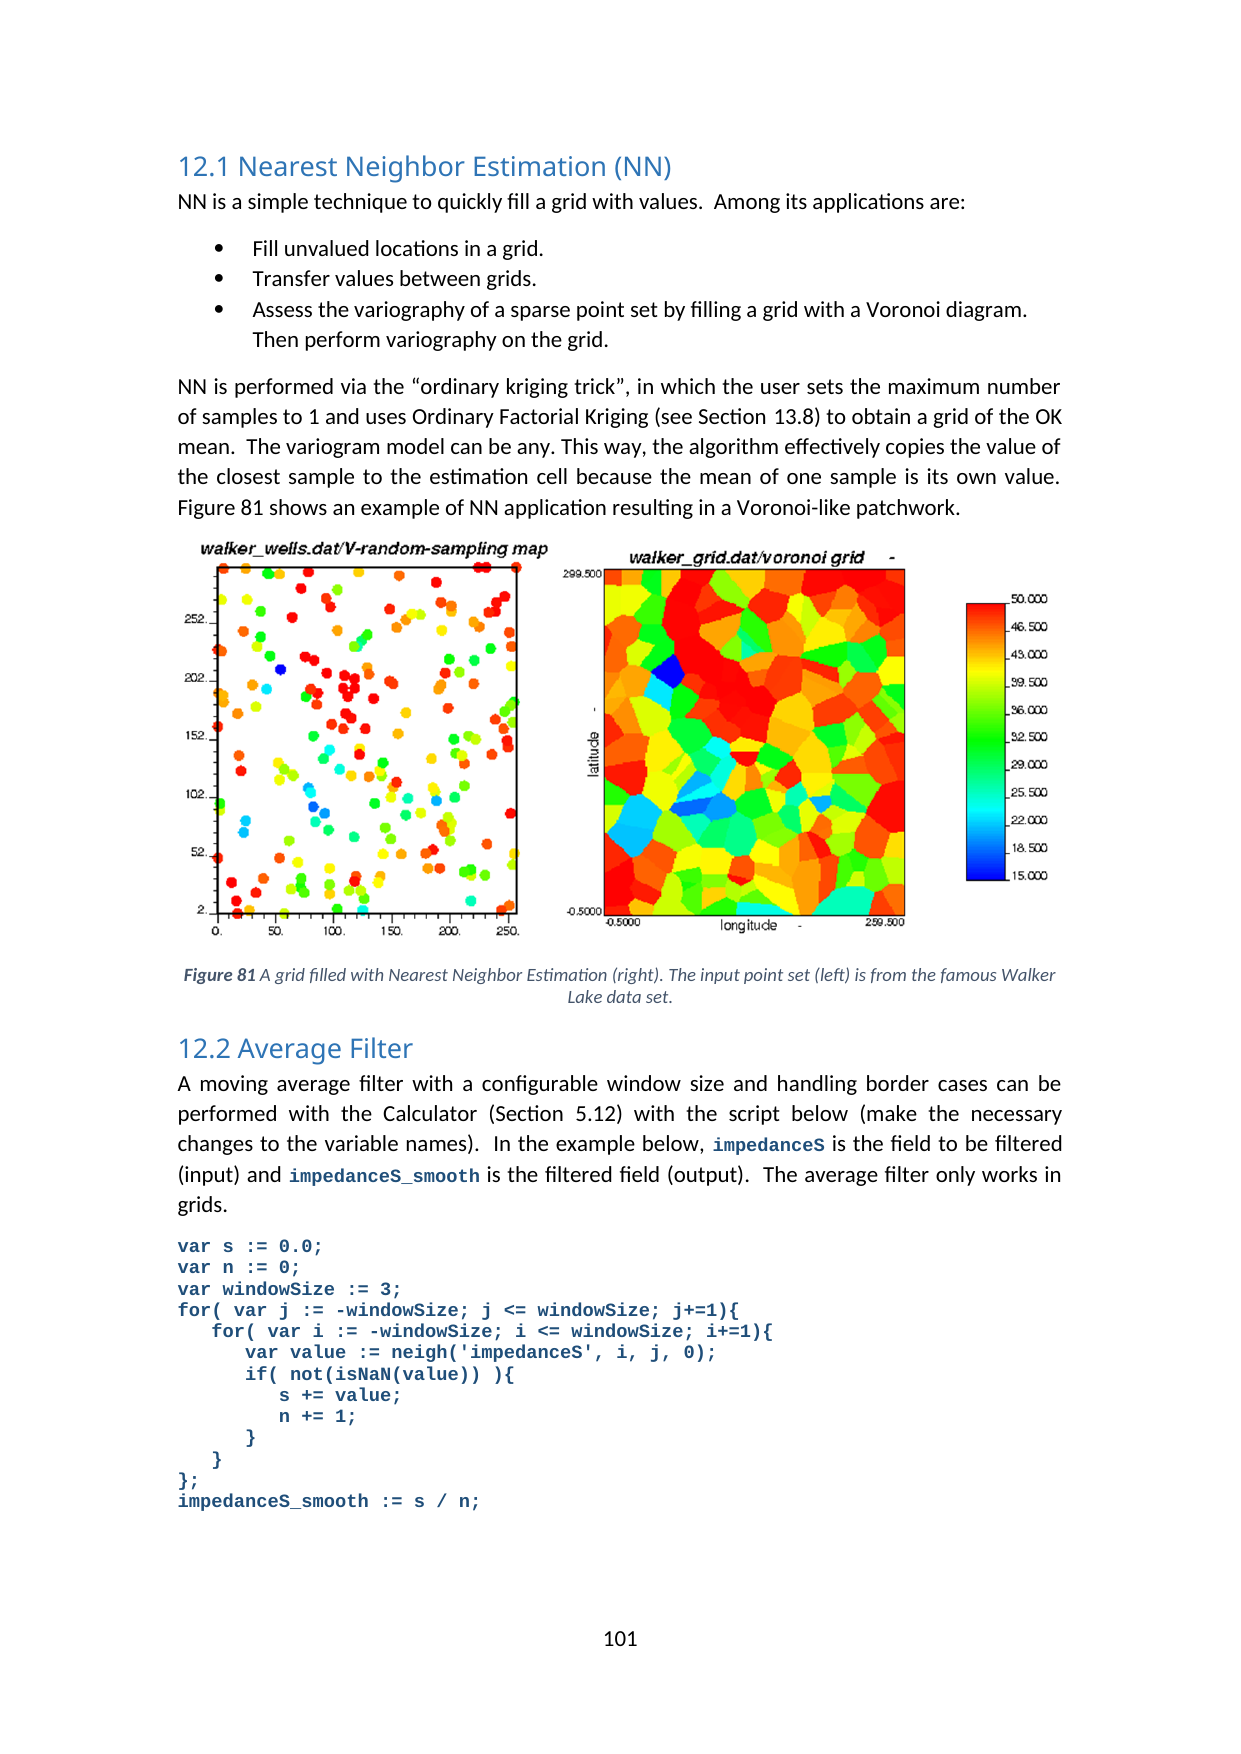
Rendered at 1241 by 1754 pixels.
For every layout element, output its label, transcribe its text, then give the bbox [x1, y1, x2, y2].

list Fill unvalued locations in a grid. [215, 234, 1063, 262]
text n += 1; [177, 1407, 1063, 1428]
picture [177, 539, 1062, 944]
list Transfer values between grids. [215, 264, 1063, 292]
text var windowSize := 3; [177, 1279, 1063, 1301]
text if( not(isNaN(value)) ){ [177, 1364, 1063, 1386]
text var value := neigh('impedanceS', i, j, 0); [177, 1343, 1063, 1364]
text A moving average filter with a configurable window size and handling border cases can be performed with the Calculator (Section 5.11) with the script below (make the necessary changes to the variable names). In the example below, impedanceS is the field to be filtered (input) and impedanceS_smooth is the filtered field (output). The average filter only works in grids. [177, 1069, 1063, 1218]
text } [177, 1428, 1063, 1449]
text NN is performed via the “ordinary kriging trick”, in which the user sets the maximum number of samples to 1 and uses Ordinary Factorial Kriging (see Section 12.8) to obtain a grid of the OK mean. The variogram model can be any. This way, the algorithm effectively copies the value of the closest sample to the estimation cell because the mean of one sample is its own value. Figure 72 shows an example of NN application resulting in a Voronoi-like patchwork. [177, 372, 1063, 521]
text for( var i := -windowSize; i <= windowSize; i+=1){ [177, 1322, 1063, 1343]
subtitle Nearest Neighbor Estimation (NN) [177, 148, 1063, 184]
text var s := 0.0; [177, 1237, 1063, 1258]
text NN is a simple technique to quickly fill a grid with values. Among its applications are: [177, 187, 1063, 215]
list Assess the variography of a sparse point set by filling a grid with a Voronoi diagram. Then perform variography on the grid. [215, 295, 1063, 353]
text for( var j := -windowSize; j <= windowSize; j+=1){ [177, 1301, 1063, 1322]
text } [177, 1449, 1063, 1471]
text Figure 81 A grid filled with Nearest Neighbor Estimation (right). The input point set (left) is from the famous Walker Lake data set. [177, 963, 1063, 1008]
text s += value; [177, 1386, 1063, 1407]
text }; [177, 1471, 1063, 1492]
text impedanceS_smooth := s / n; [177, 1492, 1063, 1513]
subtitle Average Filter [177, 1029, 1063, 1066]
text var n := 0; [177, 1258, 1063, 1279]
